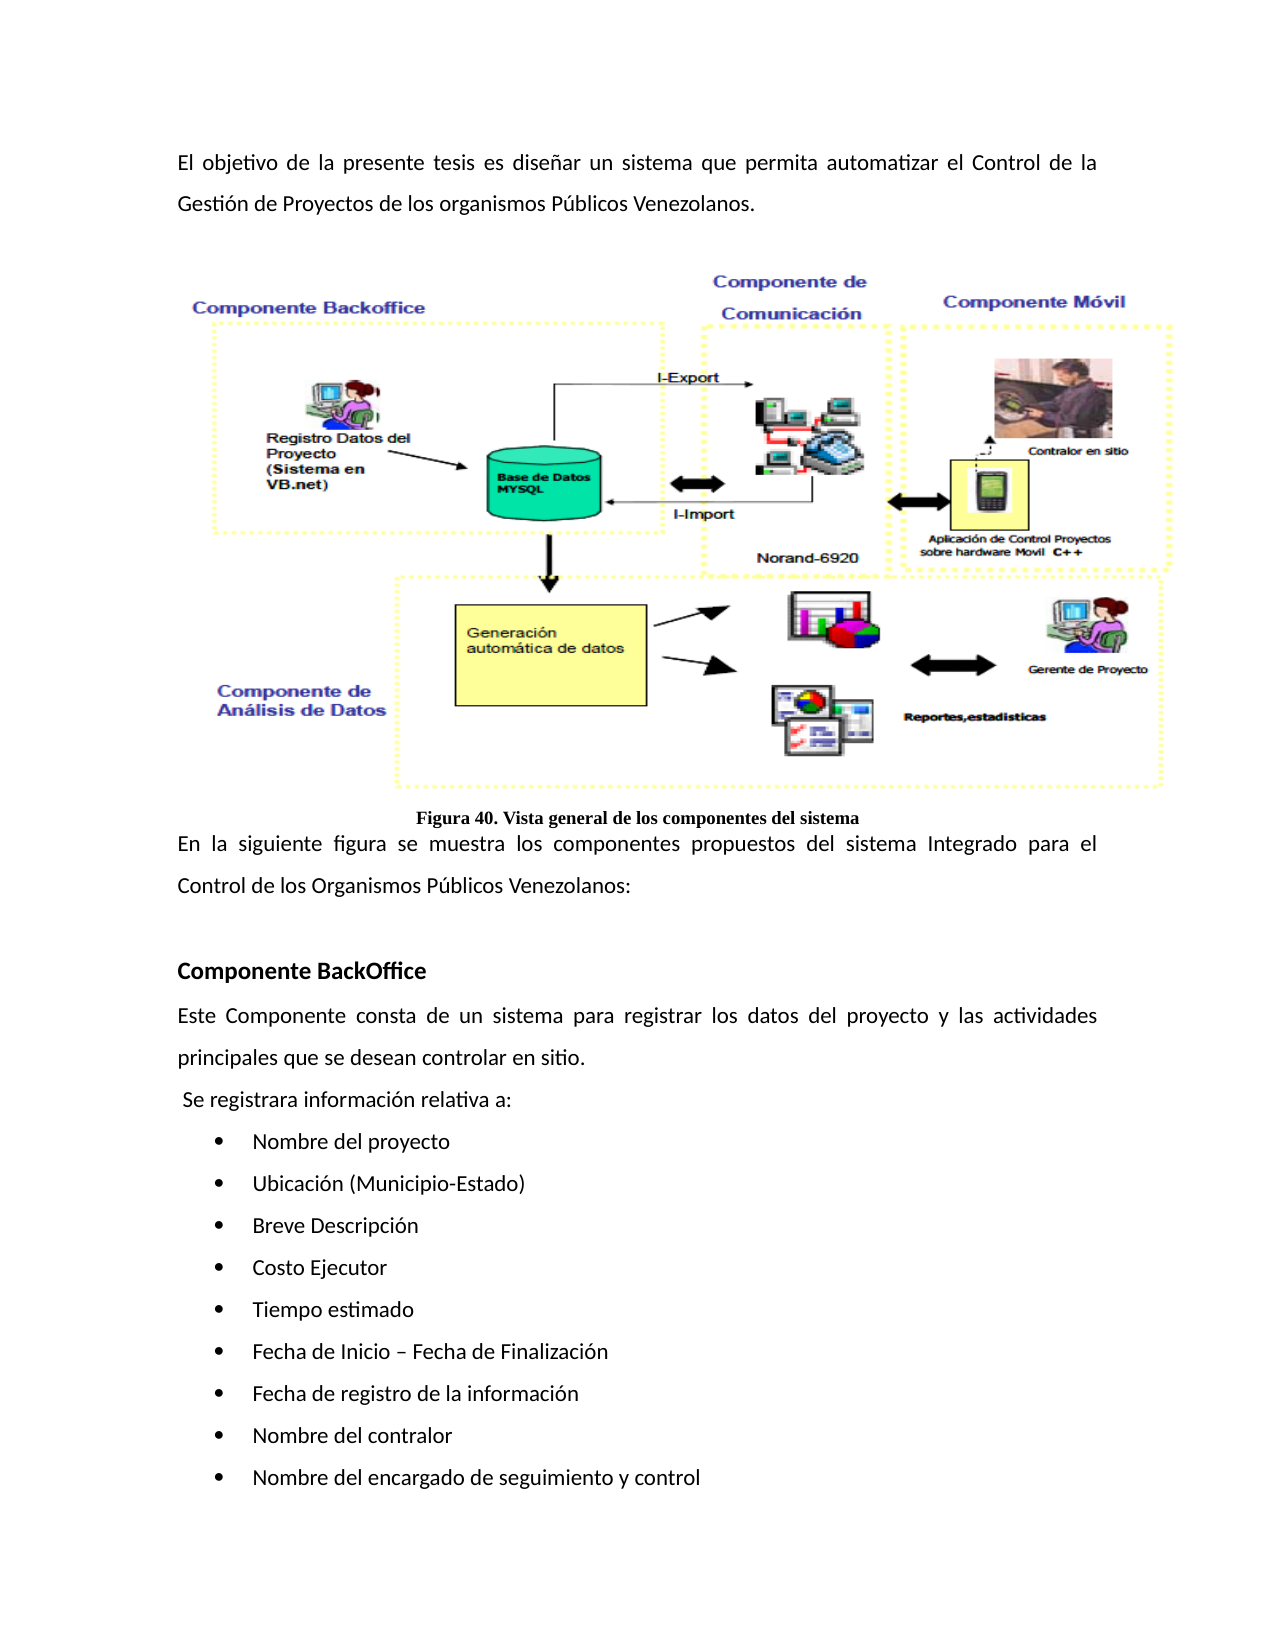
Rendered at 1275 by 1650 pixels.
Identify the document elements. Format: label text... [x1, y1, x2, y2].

text Se registrara información relativa a: [177, 1085, 1098, 1113]
text Figura 40. Vista general de los componentes del sistema [177, 808, 1098, 829]
list Nombre del proyecto [215, 1127, 1098, 1155]
list Costo Ejecutor [215, 1253, 1098, 1281]
text El objetivo de la presente tesis es diseñar un sistema que permita automatizar el Control de la Gestión de Proyectos de los organismos Públicos Venezolanos. [177, 148, 1098, 218]
subtitle Componente BackOffice [177, 955, 1098, 986]
text En la siguiente figura se muestra los componentes propuestos del sistema Integrado para el Control de los Organismos Públicos Venezolanos: [177, 829, 1098, 899]
list Nombre del contralor [215, 1421, 1098, 1449]
list Fecha de registro de la información [215, 1379, 1098, 1407]
picture [177, 231, 1189, 808]
list Nombre del encargado de seguimiento y control [215, 1463, 1098, 1491]
list Fecha de Inicio – Fecha de Finalización [215, 1337, 1098, 1365]
list Ubicación (Municipio-Estado) [215, 1169, 1098, 1197]
list Tiempo estimado [215, 1295, 1098, 1323]
text Este Componente consta de un sistema para registrar los datos del proyecto y las actividades principales que se desean controlar en sitio. [177, 1001, 1098, 1071]
list Breve Descripción [215, 1211, 1098, 1239]
